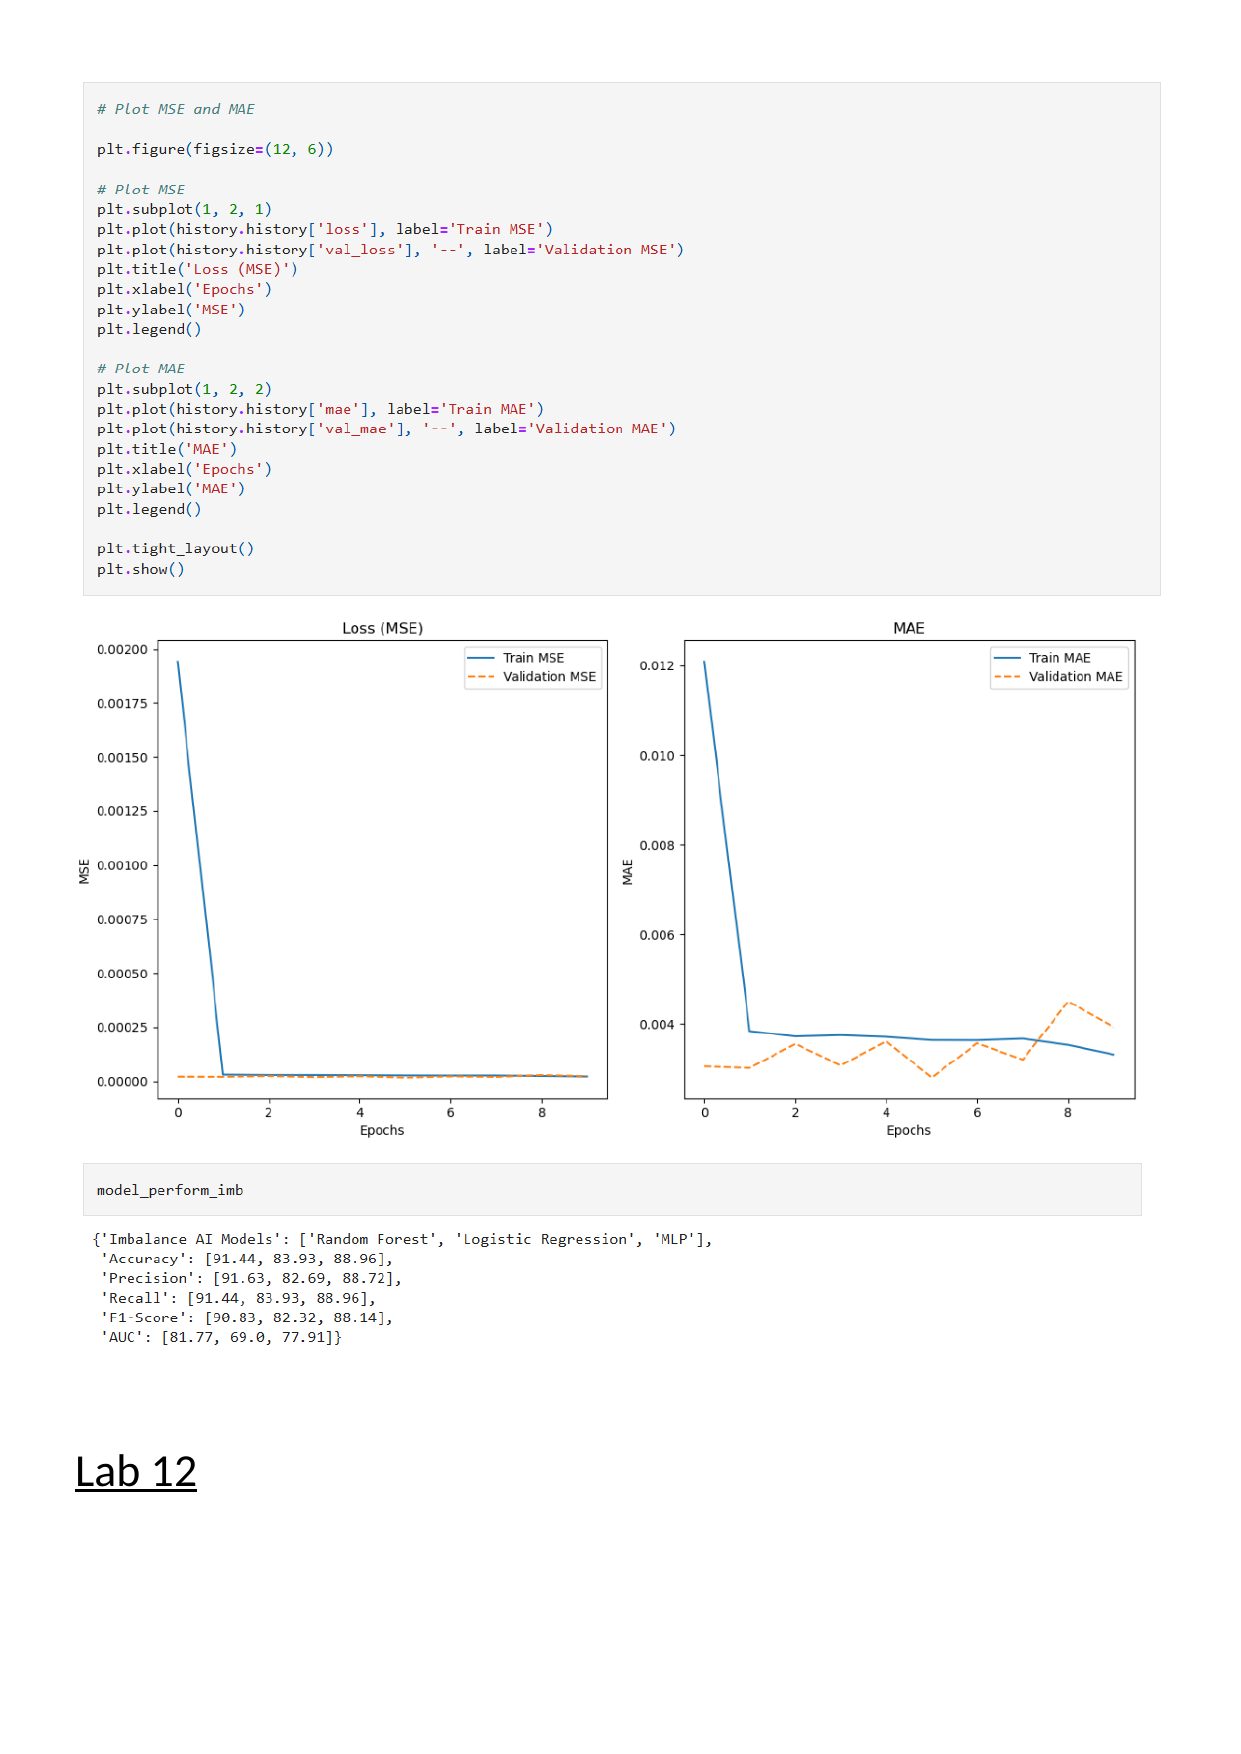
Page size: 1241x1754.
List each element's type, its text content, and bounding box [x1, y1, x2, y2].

text Lab 12 [75, 1442, 1165, 1498]
picture [75, 608, 1166, 1346]
picture [75, 75, 1166, 606]
